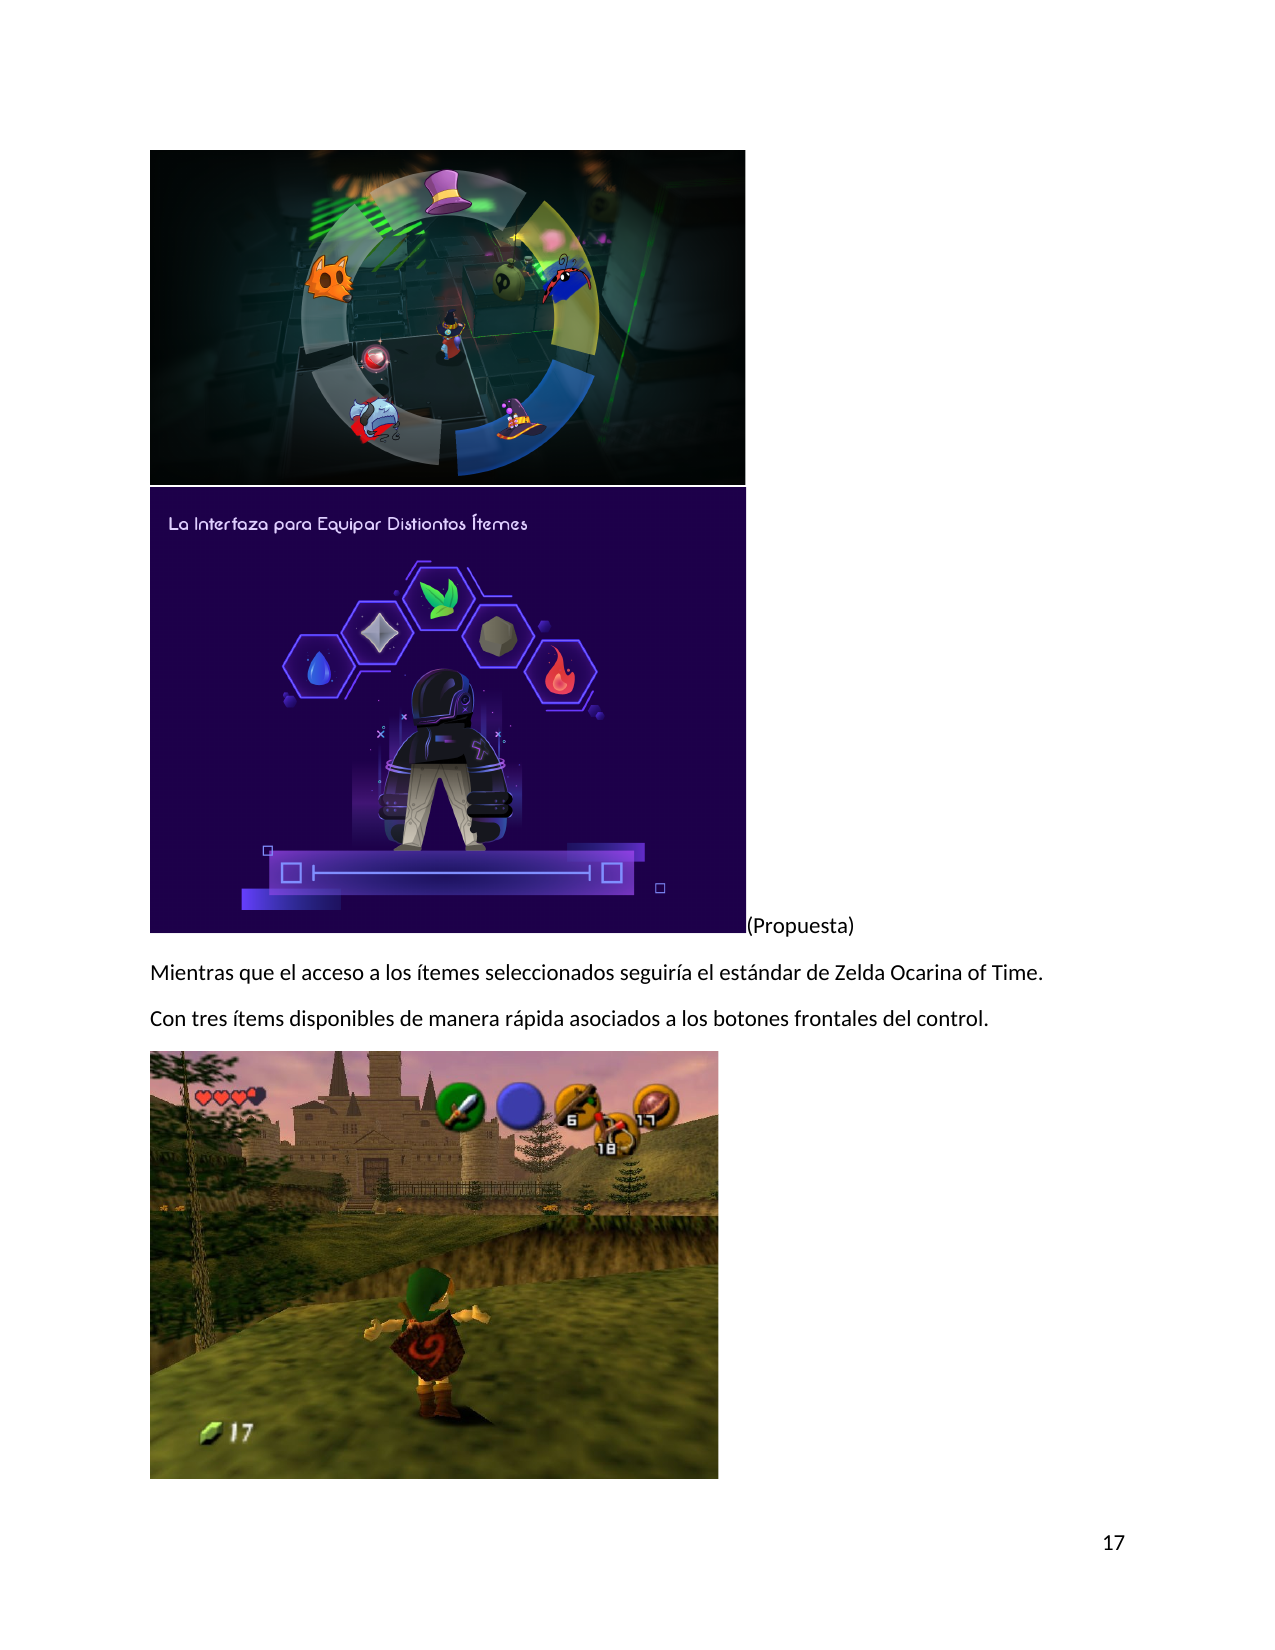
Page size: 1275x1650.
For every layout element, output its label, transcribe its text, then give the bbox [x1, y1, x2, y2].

picture [150, 150, 746, 485]
picture [150, 1051, 719, 1479]
text Con tres ítems disponibles de manera rápida asociados a los botones frontales del control. [150, 1004, 1125, 1033]
picture [150, 487, 747, 934]
text Mientras que el acceso a los ítemes seleccionados seguiría el estándar de Zelda Ocarina of Time. [150, 958, 1125, 986]
